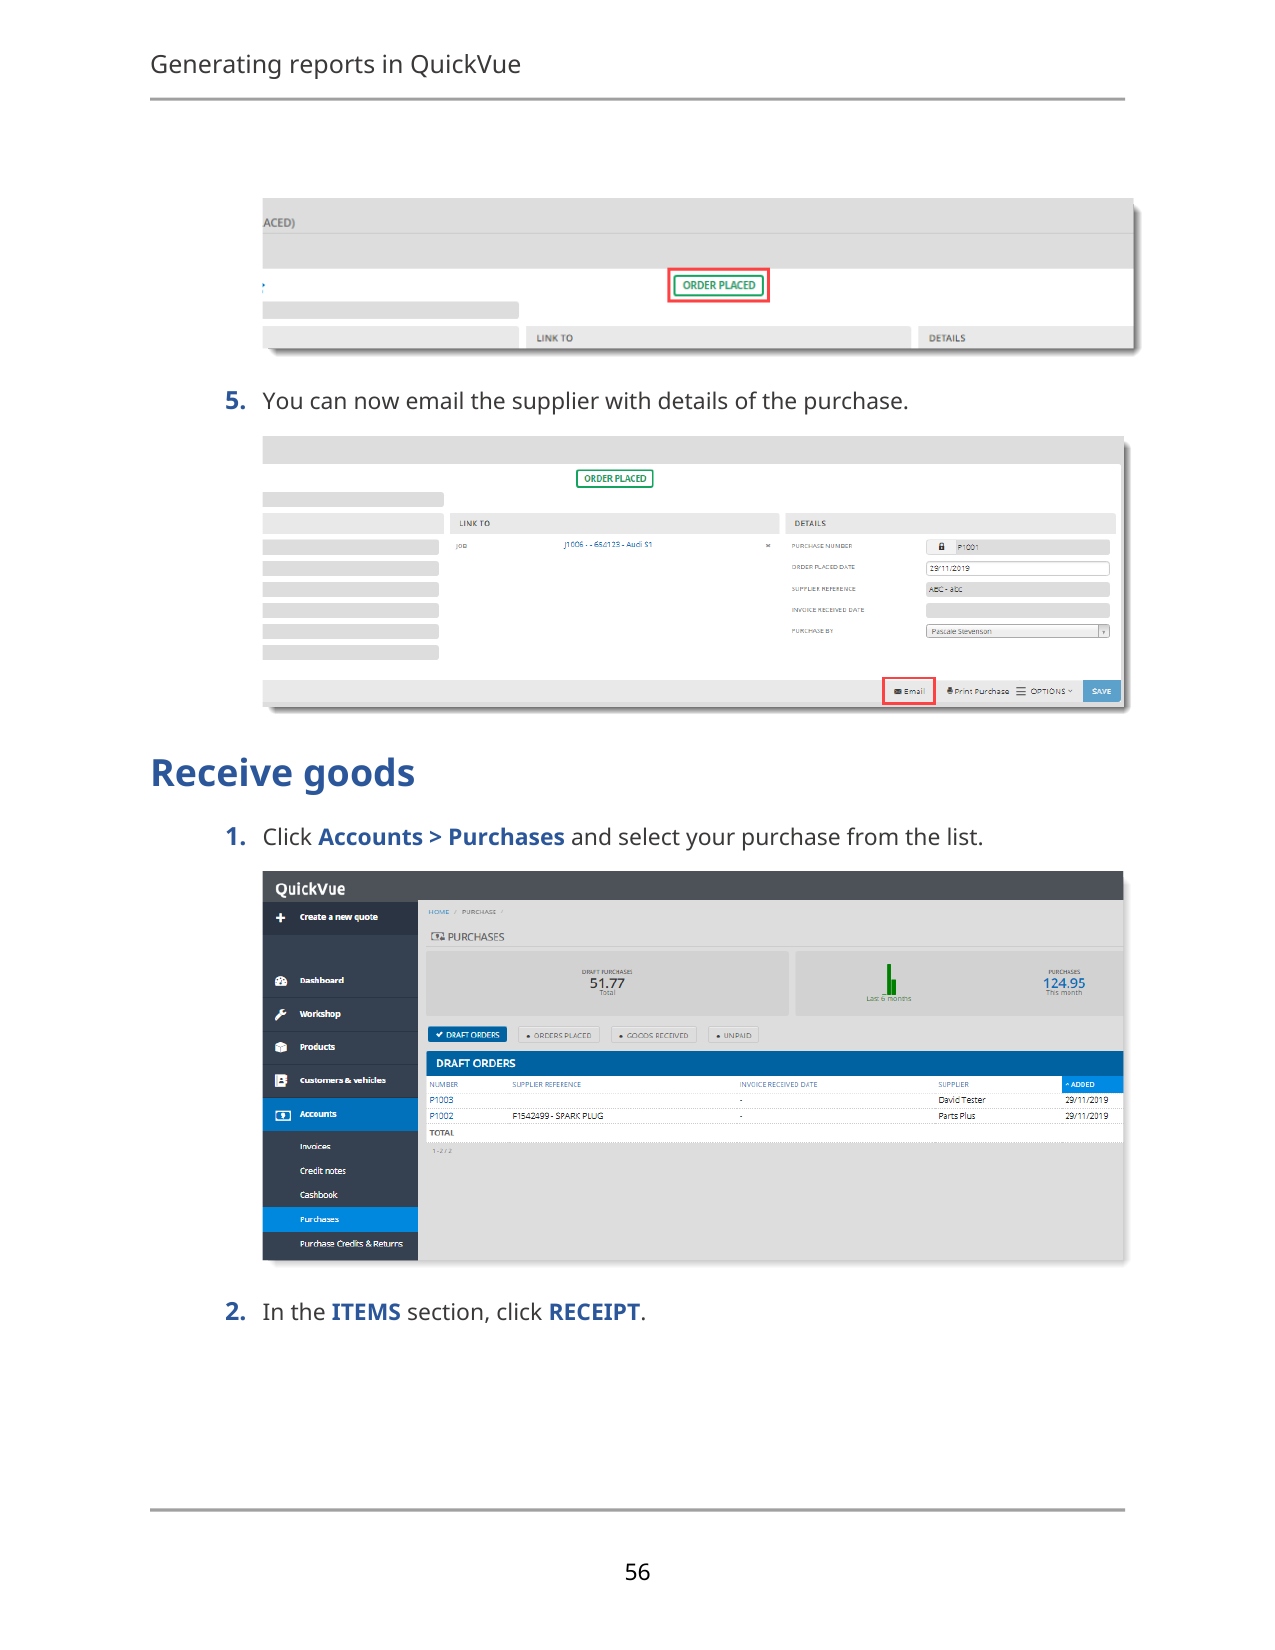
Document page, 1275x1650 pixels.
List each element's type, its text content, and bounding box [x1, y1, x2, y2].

picture [262, 871, 1137, 1274]
picture [262, 436, 1137, 720]
picture [262, 198, 1149, 364]
subtitle Receive goods [150, 747, 1125, 798]
list In the ITEMS section, click RECEIPT. [225, 1293, 1125, 1327]
list You can now email the supplier with details of the purchase. [225, 383, 1125, 417]
list Click Accounts > Purchases and select your purchase from the list. [225, 818, 1125, 852]
